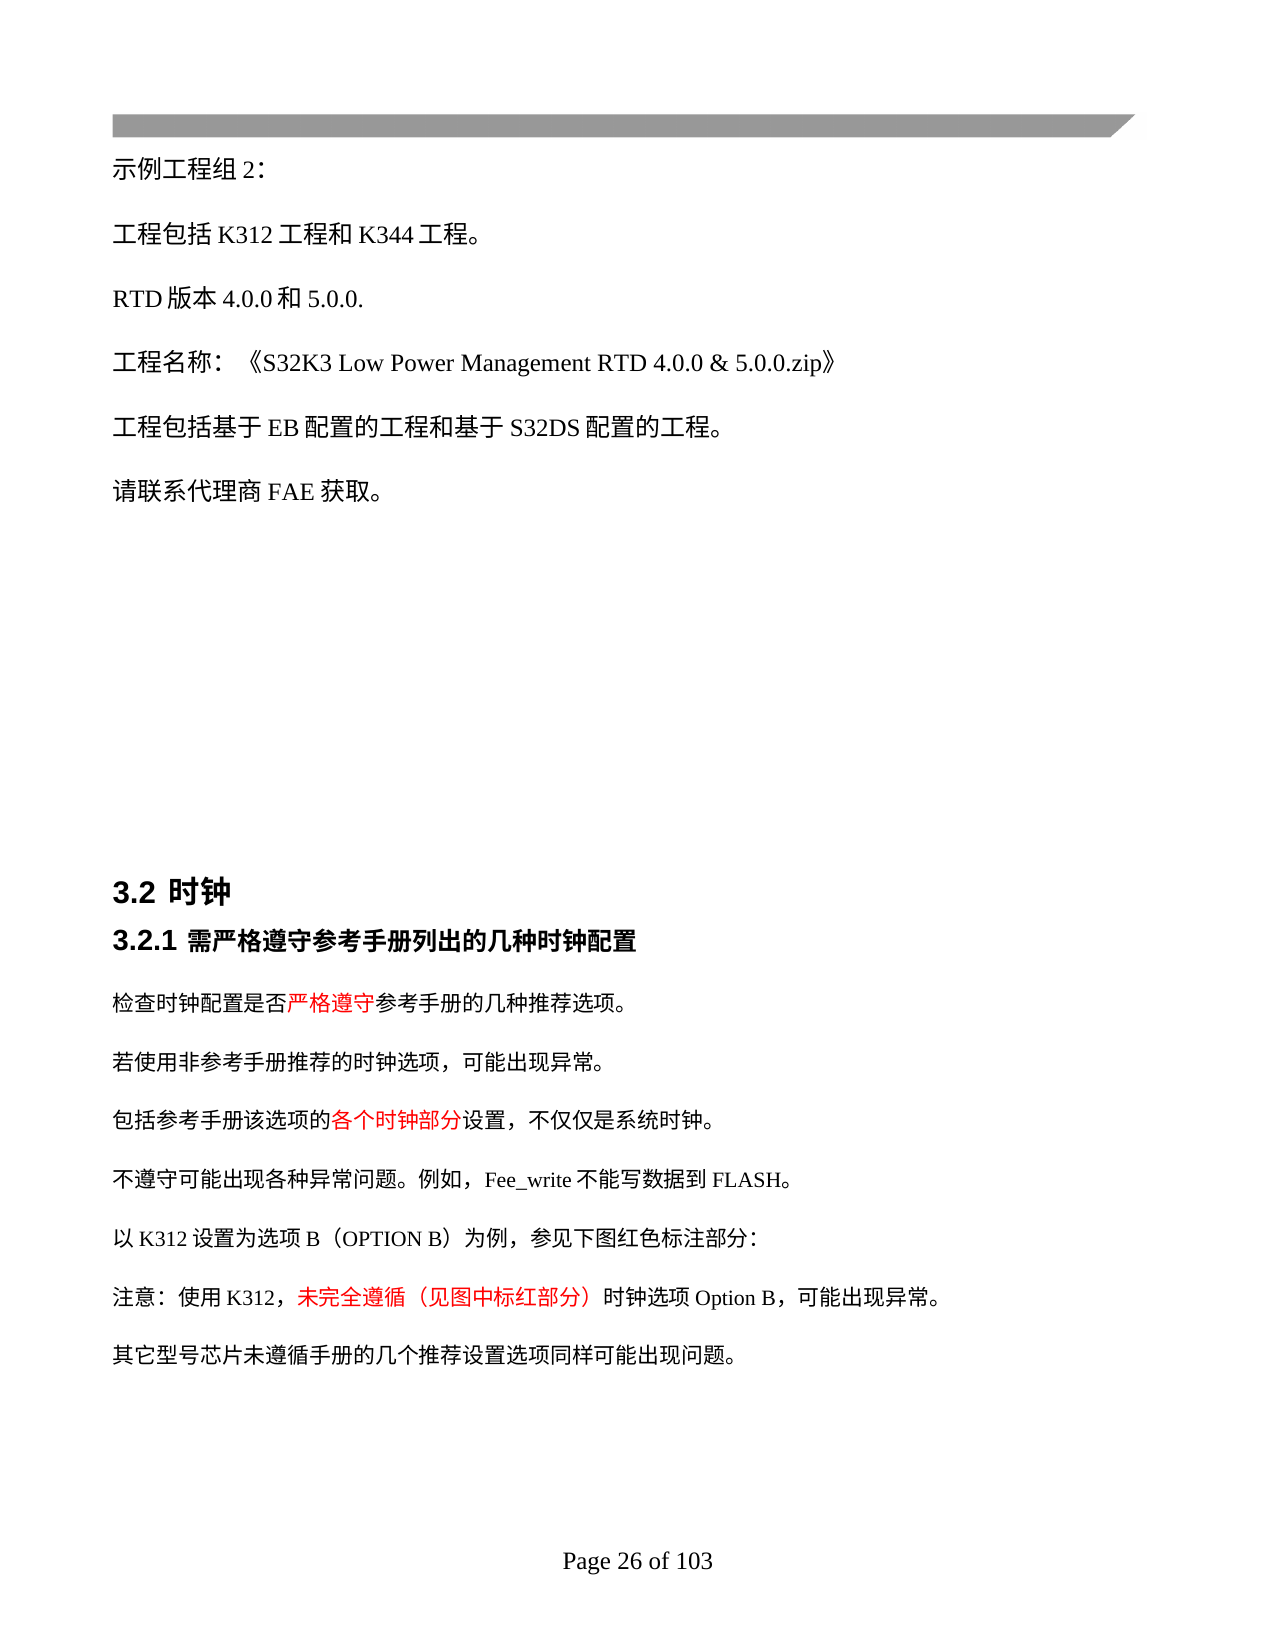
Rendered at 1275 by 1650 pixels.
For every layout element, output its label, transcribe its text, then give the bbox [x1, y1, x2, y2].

text 若使用非参考手册推荐的时钟选项，可能出现异常。 [112, 1045, 1162, 1076]
list 时钟 [112, 867, 1162, 913]
text 以K312设置为选项B（OPTION B）为例，参见下图红色标注部分： [112, 1221, 1162, 1253]
text 其它型号芯片未遵循手册的几个推荐设置选项同样可能出现问题。 [112, 1338, 1162, 1370]
text 工程包括K312工程和K344工程。 [112, 214, 1162, 251]
text 包括参考手册该选项的各个时钟部分设置，不仅仅是系统时钟。 [112, 1103, 1162, 1135]
text 请联系代理商FAE获取。 [112, 471, 1162, 508]
text 示例工程组2： [112, 150, 1162, 186]
text 工程包括基于EB配置的工程和基于S32DS配置的工程。 [112, 407, 1162, 443]
text 注意：使用K312，未完全遵循（见图中标红部分）时钟选项Option B，可能出现异常。 [112, 1280, 1162, 1311]
text 检查时钟配置是否严格遵守参考手册的几种推荐选项。 [112, 986, 1162, 1018]
text RTD版本4.0.0和5.0.0. [112, 278, 1162, 315]
picture [112, 112, 1147, 140]
list 需严格遵守参考手册列出的几种时钟配置 [112, 922, 1162, 958]
text 工程名称：《S32K3 Low Power Management RTD 4.0.0 & 5.0.0.zip》 [112, 343, 1162, 379]
text 不遵守可能出现各种异常问题。例如，Fee_write不能写数据到FLASH。 [112, 1162, 1162, 1194]
